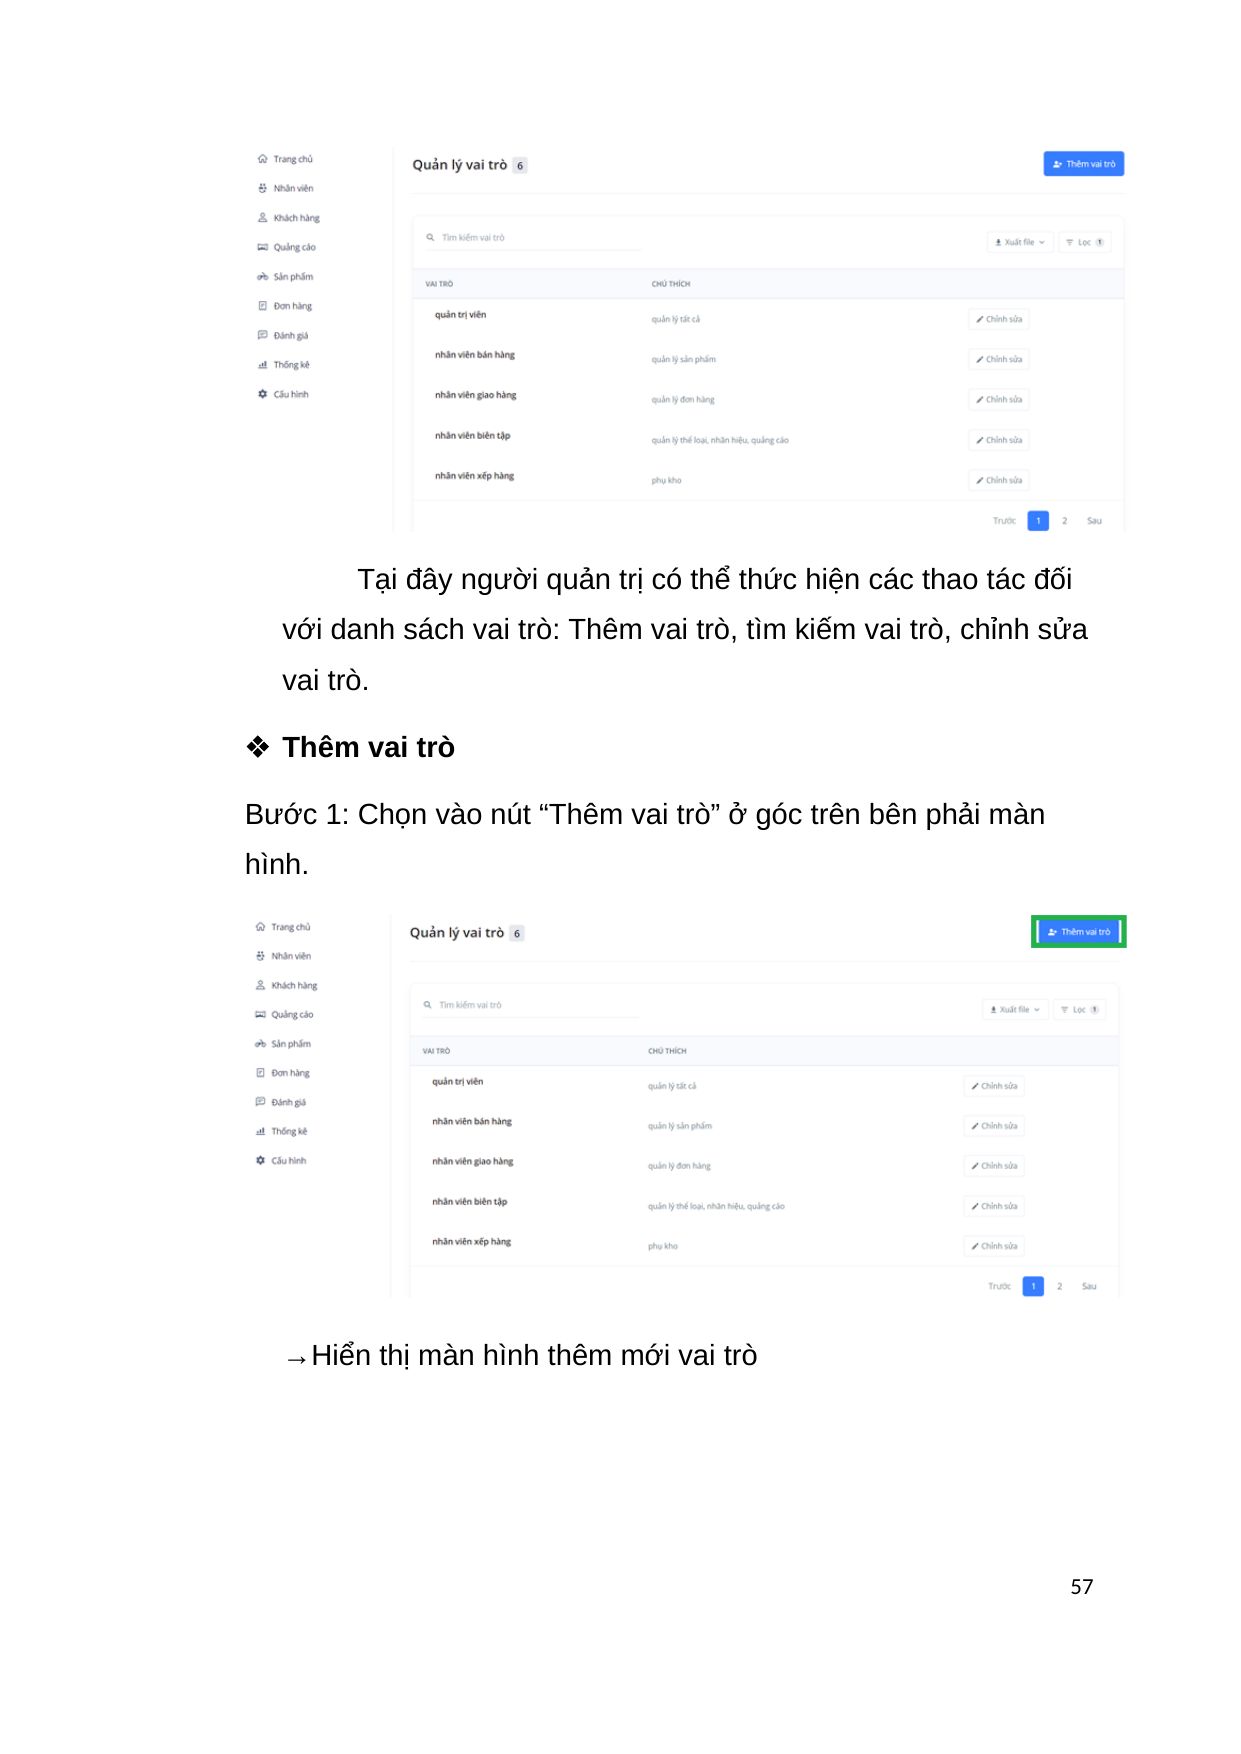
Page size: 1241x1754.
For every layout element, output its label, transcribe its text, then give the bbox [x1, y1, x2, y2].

picture [244, 914, 1131, 1307]
text Tại đây người quản trị có thể thức hiện các thao tác đối với danh sách vai trò: Thêm vai trò, tìm kiếm vai trò, chỉnh sửa vai trò. [282, 562, 1093, 696]
picture [244, 147, 1131, 532]
list Thêm vai trò [244, 730, 1093, 763]
text Bước 1: Chọn vào nút “Thêm vai trò” ở góc trên bên phải màn hình. [244, 797, 1093, 881]
list →Hiển thị màn hình thêm mới vai trò [188, 1338, 1093, 1371]
